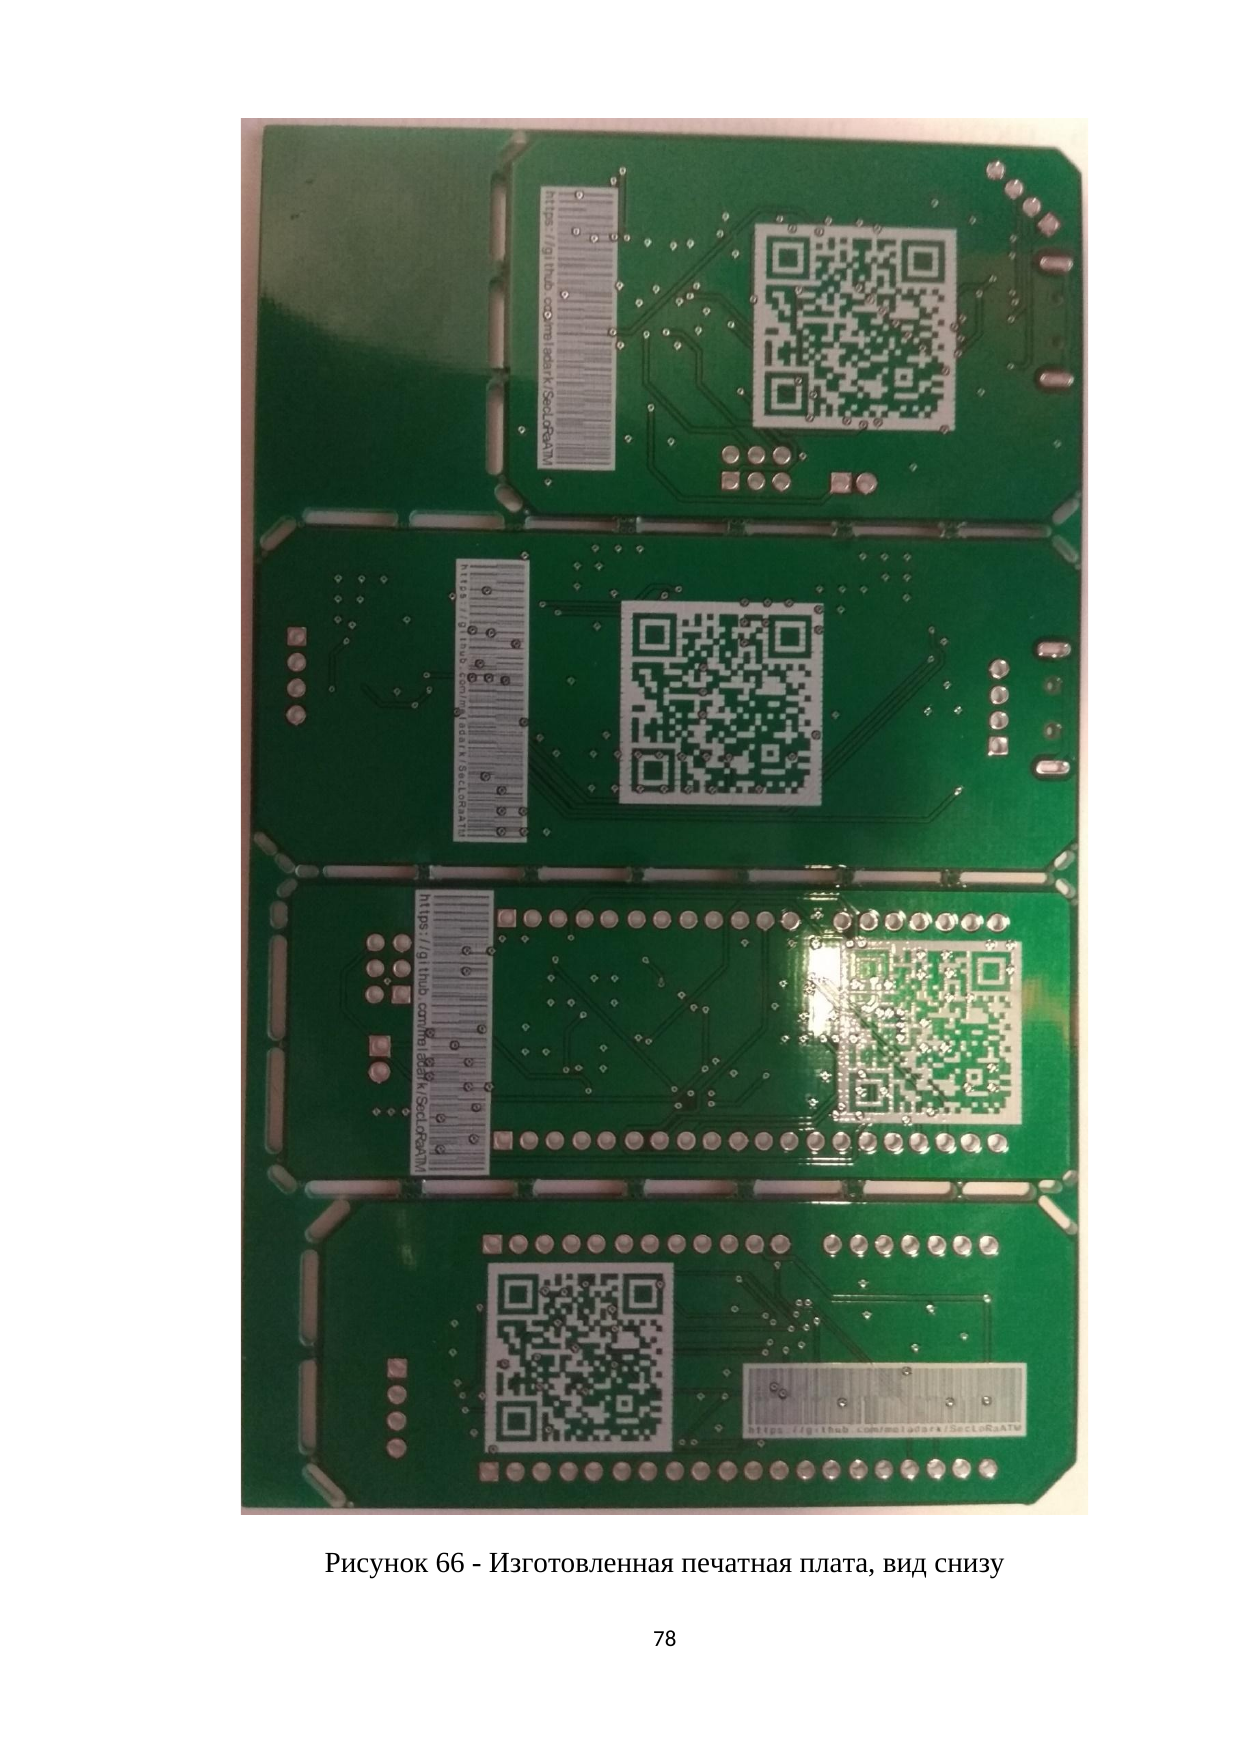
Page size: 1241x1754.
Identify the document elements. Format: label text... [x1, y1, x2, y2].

picture [240, 118, 1089, 1515]
text Рисунок 66 - Изготовленная печатная плата, вид снизу [177, 1545, 1152, 1578]
